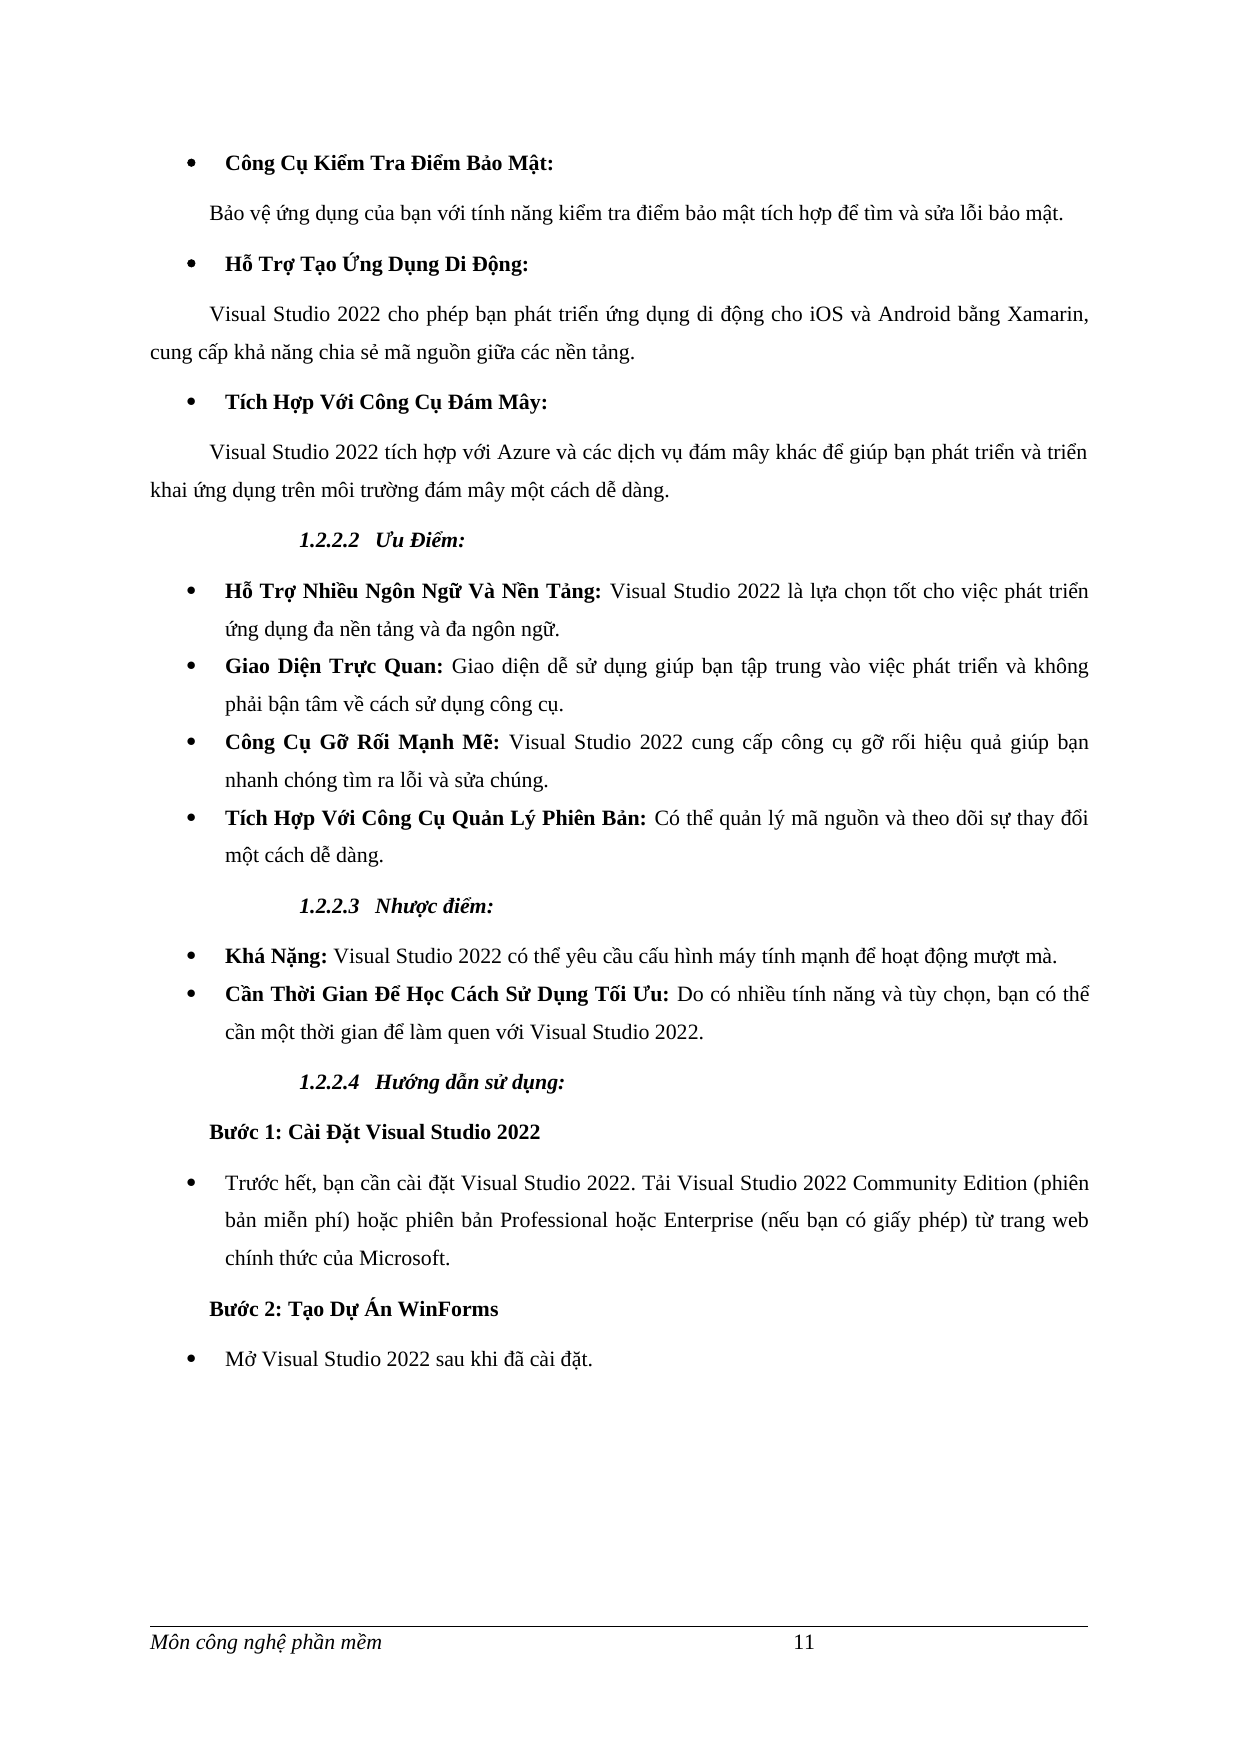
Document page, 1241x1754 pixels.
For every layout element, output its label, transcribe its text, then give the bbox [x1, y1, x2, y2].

list Giao Diện Trực Quan: Giao diện dễ sử dụng giúp bạn tập trung vào việc phát triển và không phải bận tâm về cách sử dụng công cụ. [187, 653, 1090, 716]
list Hỗ Trợ Tạo Ứng Dụng Di Động: [187, 251, 1090, 276]
list Trước hết, bạn cần cài đặt Visual Studio 2022. Tải Visual Studio 2022 Community Edition (phiên bản miễn phí) hoặc phiên bản Professional hoặc Enterprise (nếu bạn có giấy phép) từ trang web chính thức của Microsoft. [187, 1170, 1090, 1271]
list Cần Thời Gian Để Học Cách Sử Dụng Tối Ưu: Do có nhiều tính năng và tùy chọn, bạn có thể cần một thời gian để làm quen với Visual Studio 2022. [187, 981, 1090, 1044]
subtitle Hướng dẫn sử dụng: [240, 1069, 1090, 1094]
list Mở Visual Studio 2022 sau khi đã cài đặt. [187, 1346, 1090, 1371]
list Công Cụ Kiểm Tra Điểm Bảo Mật: [187, 150, 1090, 175]
text Bước 2: Tạo Dự Án WinForms [150, 1296, 1090, 1321]
text Visual Studio 2022 cho phép bạn phát triển ứng dụng di động cho iOS và Android bằng Xamarin, cung cấp khả năng chia sẻ mã nguồn giữa các nền tảng. [150, 301, 1090, 364]
list Tích Hợp Với Công Cụ Đám Mây: [187, 389, 1090, 414]
list Tích Hợp Với Công Cụ Quản Lý Phiên Bản: Có thể quản lý mã nguồn và theo dõi sự thay đổi một cách dễ dàng. [187, 805, 1090, 868]
text Bảo vệ ứng dụng của bạn với tính năng kiểm tra điểm bảo mật tích hợp để tìm và sửa lỗi bảo mật. [150, 200, 1090, 226]
subtitle Nhược điểm: [240, 893, 1090, 918]
list Hỗ Trợ Nhiều Ngôn Ngữ Và Nền Tảng: Visual Studio 2022 là lựa chọn tốt cho việc phát triển ứng dụng đa nền tảng và đa ngôn ngữ. [187, 578, 1090, 641]
text Visual Studio 2022 tích hợp với Azure và các dịch vụ đám mây khác để giúp bạn phát triển và triển khai ứng dụng trên môi trường đám mây một cách dễ dàng. [150, 439, 1090, 502]
subtitle Ưu Điểm: [240, 527, 1090, 553]
list Công Cụ Gỡ Rối Mạnh Mẽ: Visual Studio 2022 cung cấp công cụ gỡ rối hiệu quả giúp bạn nhanh chóng tìm ra lỗi và sửa chúng. [187, 729, 1090, 792]
text Bước 1: Cài Đặt Visual Studio 2022 [150, 1119, 1090, 1144]
list Khá Nặng: Visual Studio 2022 có thể yêu cầu cấu hình máy tính mạnh để hoạt động mượt mà. [187, 943, 1090, 968]
